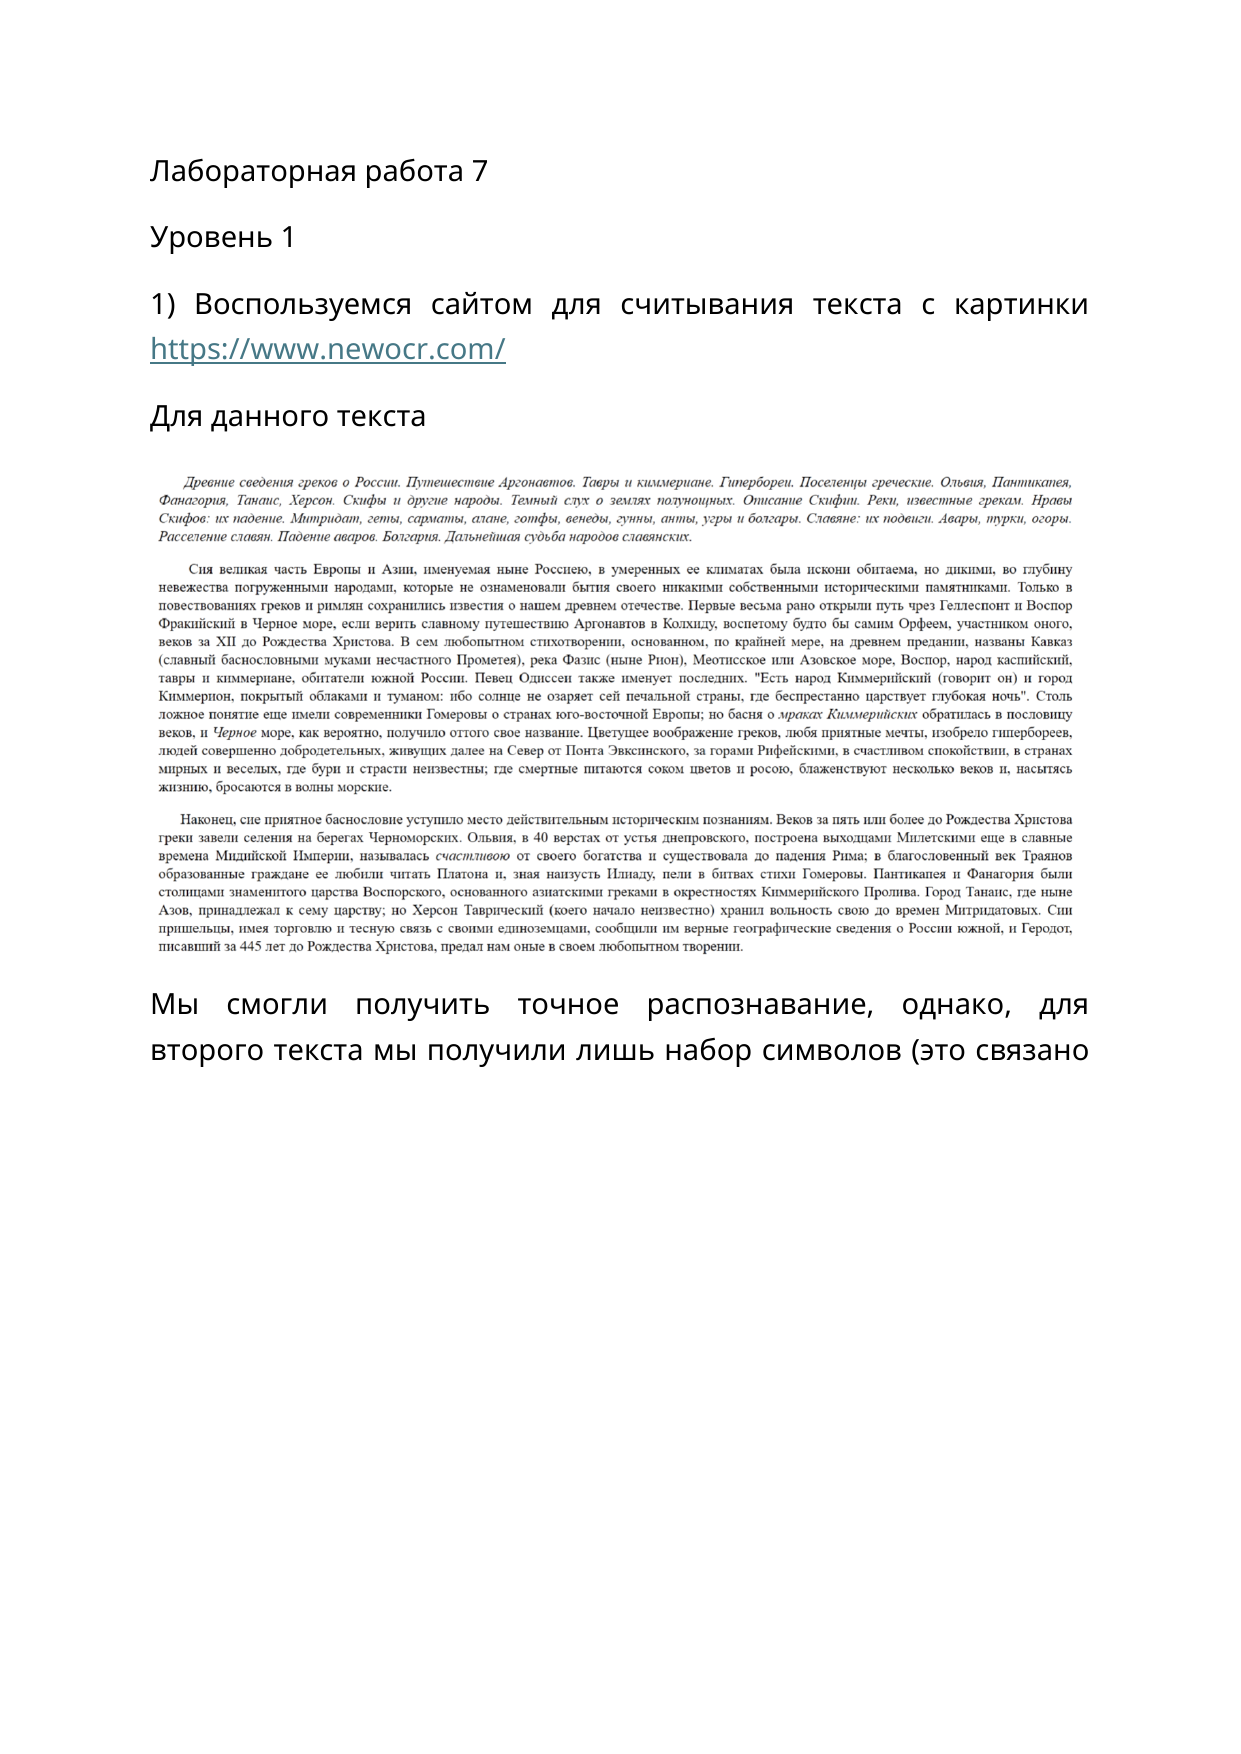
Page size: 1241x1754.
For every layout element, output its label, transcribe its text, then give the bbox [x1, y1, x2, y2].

text Уровень 1 [150, 216, 1090, 256]
picture [150, 461, 1091, 959]
text Мы смогли получить точное распознавание, однако, для второго текста мы получили лишь набор символов (это связано с отсутствием рукописных словарей и корпусов) [150, 983, 1090, 1068]
text 1) Воспользуемся сайтом для считывания текста с картинки https://www.newocr.com/ [150, 283, 1090, 368]
text Лабораторная работа 7 [150, 150, 1090, 190]
text Для данного текста [150, 395, 1090, 435]
